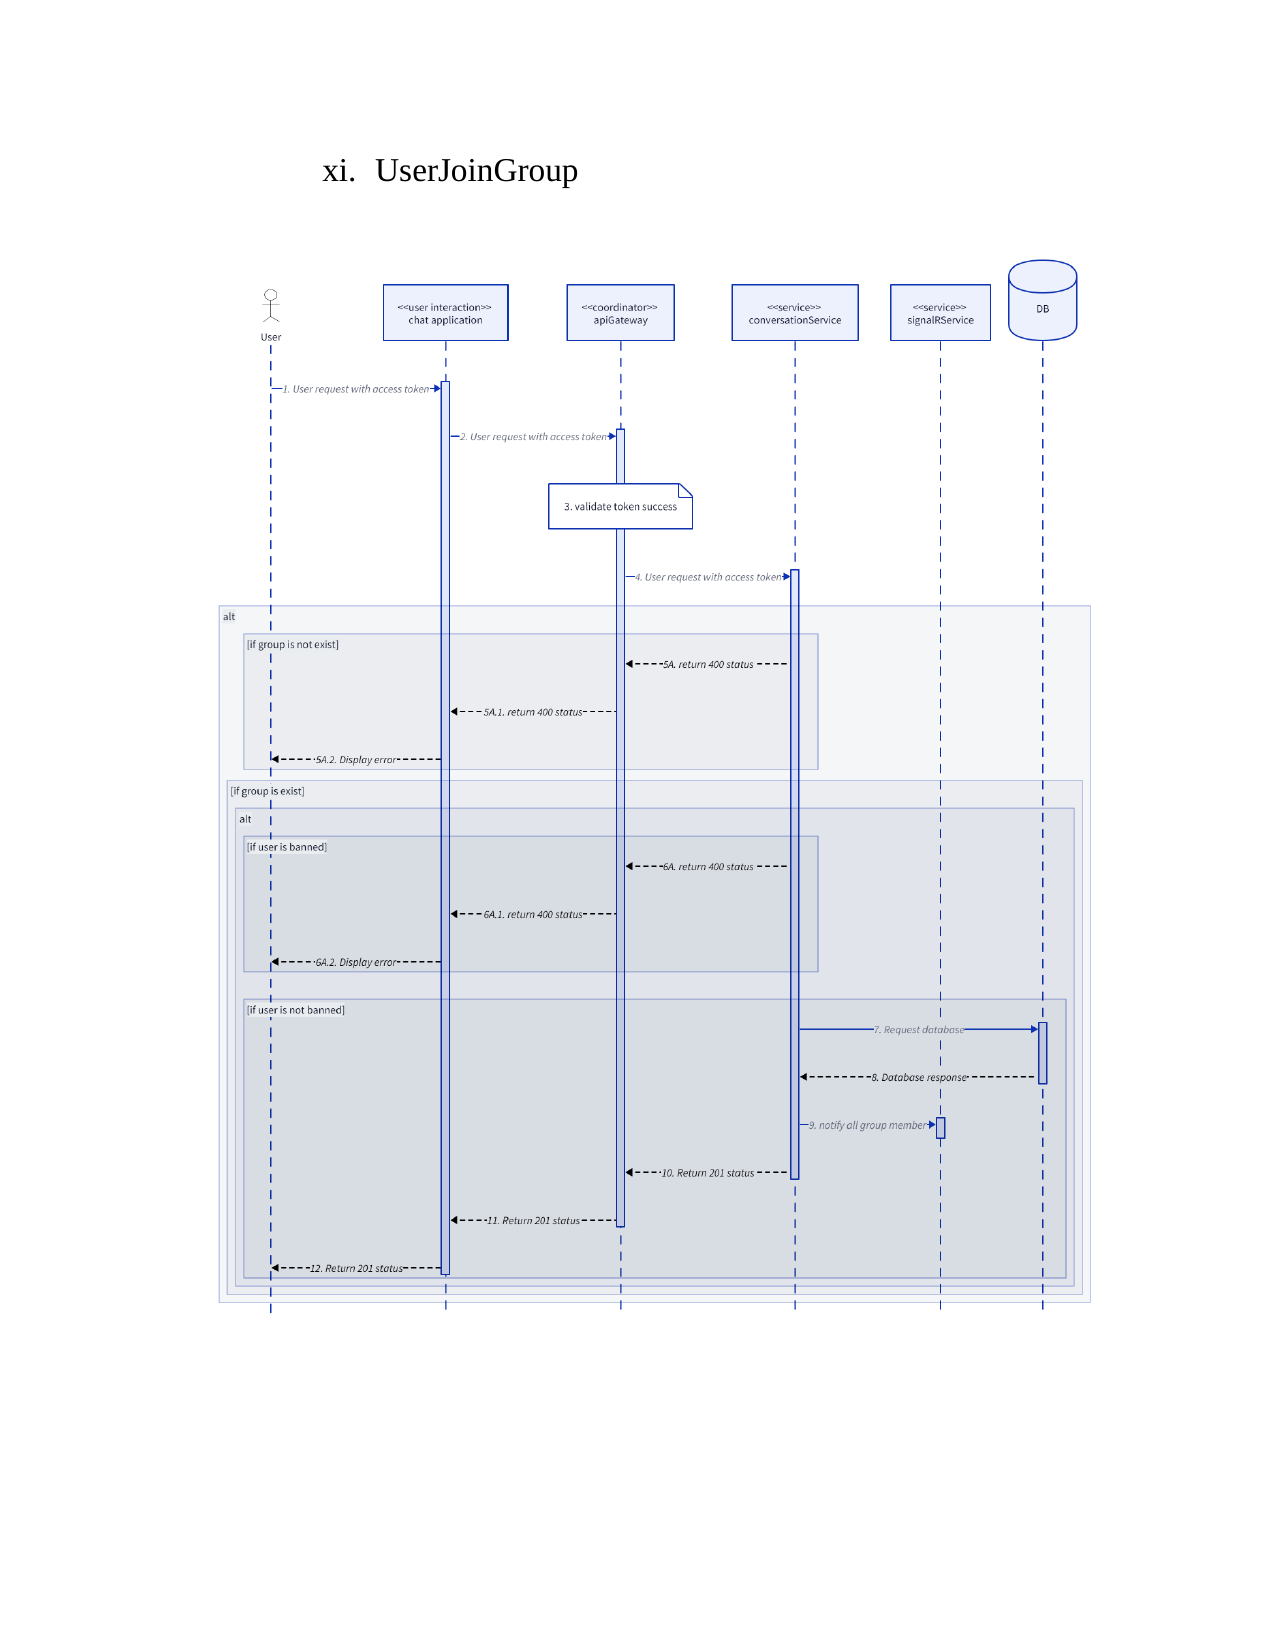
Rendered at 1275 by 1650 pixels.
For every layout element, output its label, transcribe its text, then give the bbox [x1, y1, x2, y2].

picture [150, 191, 1159, 1384]
subtitle UserJoinGroup [356, 150, 1125, 188]
